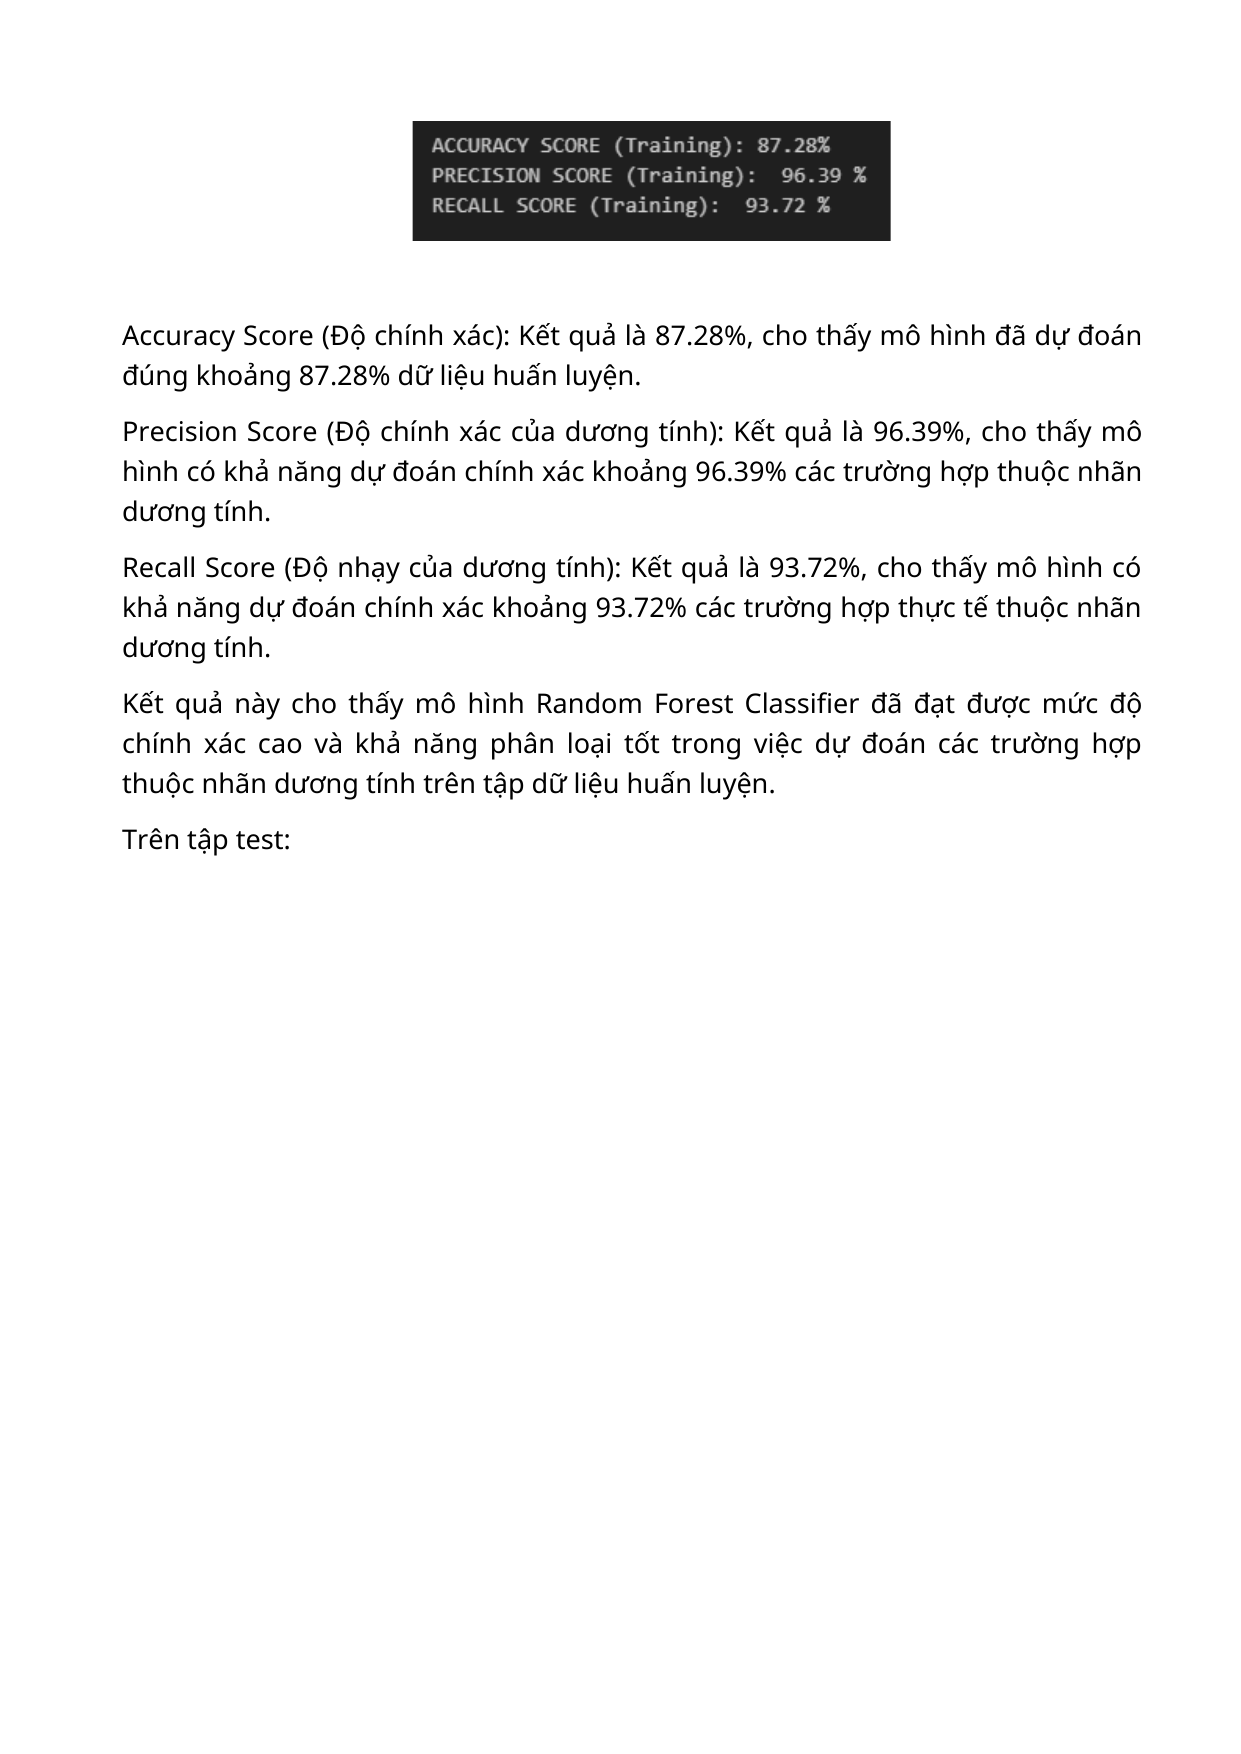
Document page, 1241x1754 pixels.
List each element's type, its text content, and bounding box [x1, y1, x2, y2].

text Trên tập test: [122, 821, 1144, 857]
text Recall Score (Độ nhạy của dương tính): Kết quả là 93.72%, cho thấy mô hình có khả năng dự đoán chính xác khoảng 93.72% các trường hợp thực tế thuộc nhãn dương tính. [122, 548, 1144, 665]
text Kết quả này cho thấy mô hình Random Forest Classifier đã đạt được mức độ chính xác cao và khả năng phân loại tốt trong việc dự đoán các trường hợp thuộc nhãn dương tính trên tập dữ liệu huấn luyện. [122, 684, 1144, 801]
text Precision Score (Độ chính xác của dương tính): Kết quả là 96.39%, cho thấy mô hình có khả năng dự đoán chính xác khoảng 96.39% các trường hợp thuộc nhãn dương tính. [122, 412, 1144, 529]
text Accuracy Score (Độ chính xác): Kết quả là 87.28%, cho thấy mô hình đã dự đoán đúng khoảng 87.28% dữ liệu huấn luyện. [122, 316, 1144, 393]
picture [412, 121, 891, 241]
